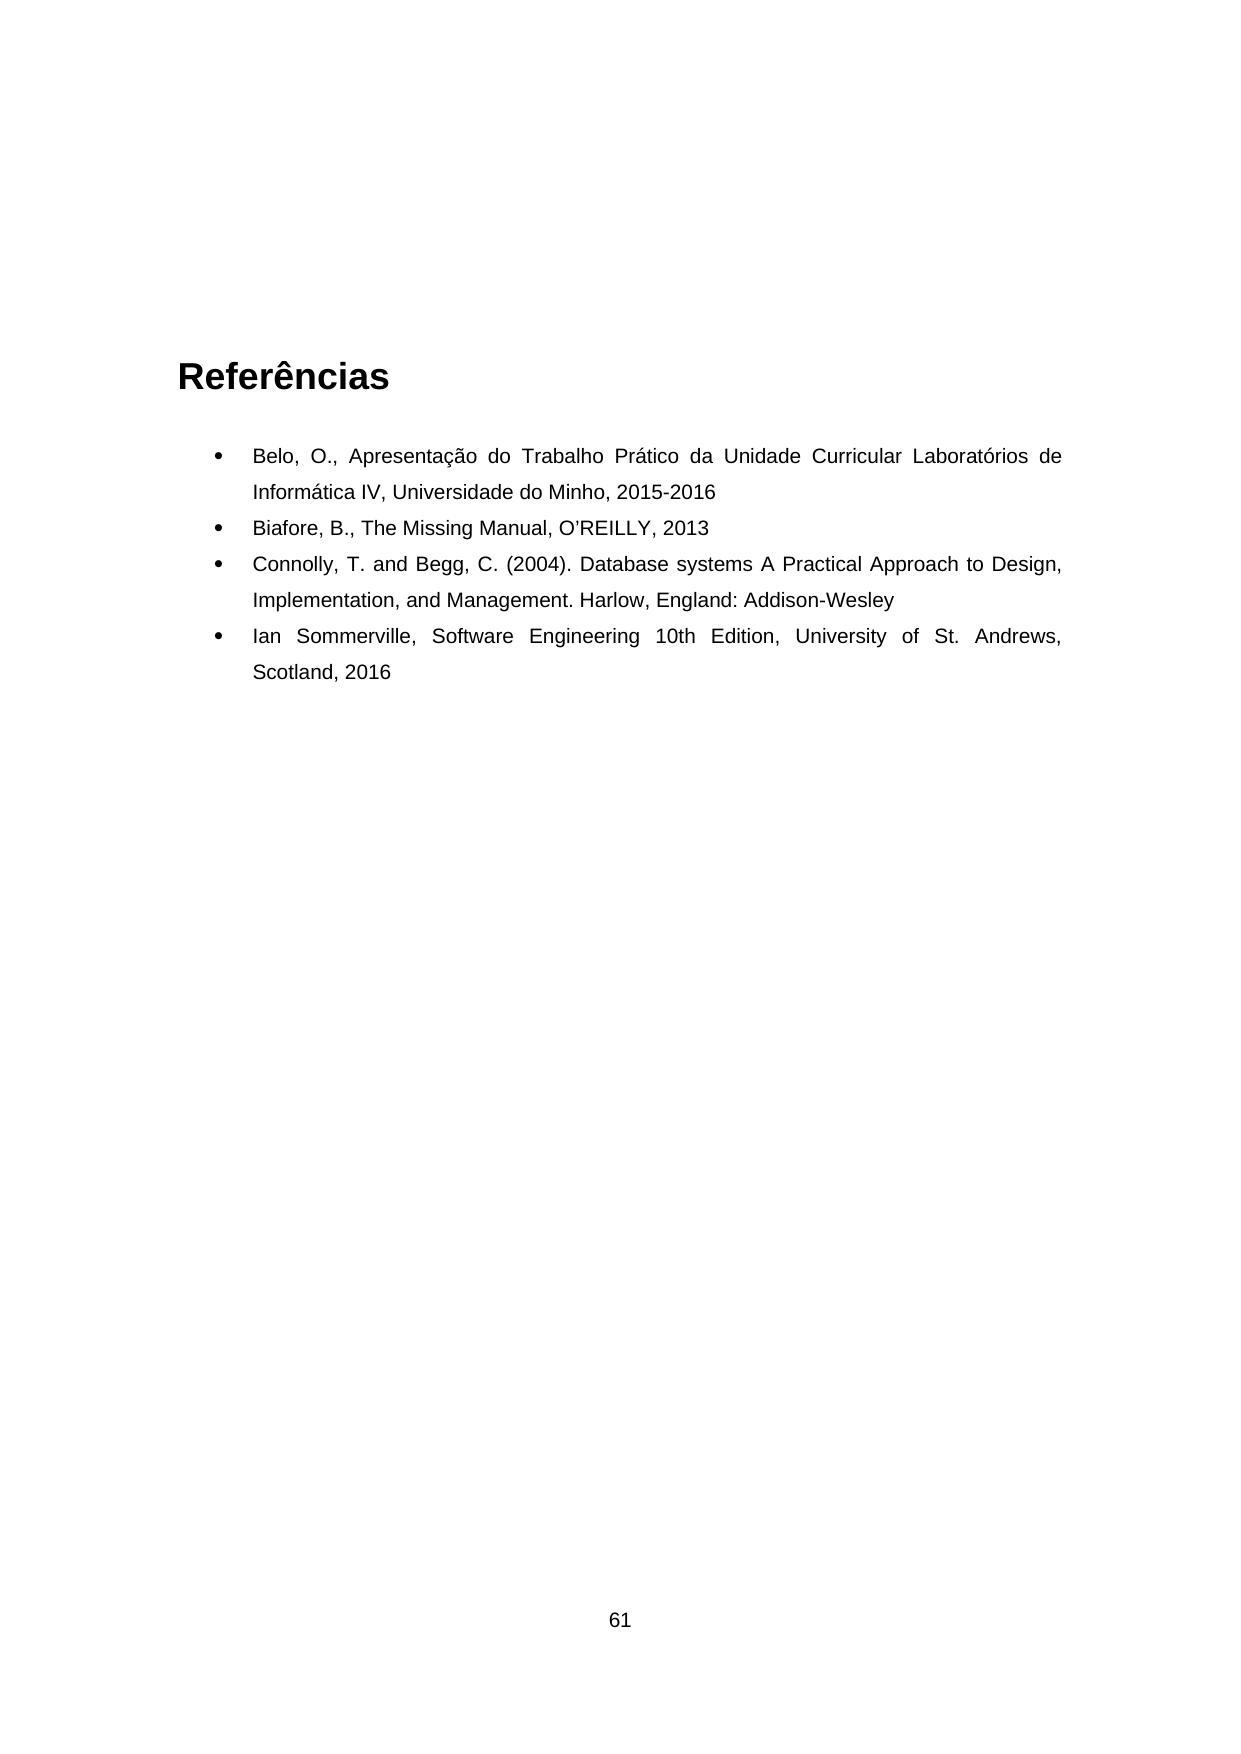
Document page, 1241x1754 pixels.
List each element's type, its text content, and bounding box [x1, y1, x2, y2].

list Biafore, B., The Missing Manual, O’REILLY, 2013 [215, 516, 1063, 540]
list Connolly, T. and Begg, C. (2004). Database systems A Practical Approach to Design, Implementation, and Management. Harlow, England: Addison-Wesley [215, 552, 1063, 612]
list Belo, O., Apresentação do Trabalho Prático da Unidade Curricular Laboratórios de Informática IV, Universidade do Minho, 2015-2016 [215, 444, 1063, 504]
text Referências [177, 354, 1063, 398]
list Ian Sommerville, Software Engineering 10th Edition, University of St. Andrews, Scotland, 2016 [215, 624, 1063, 684]
